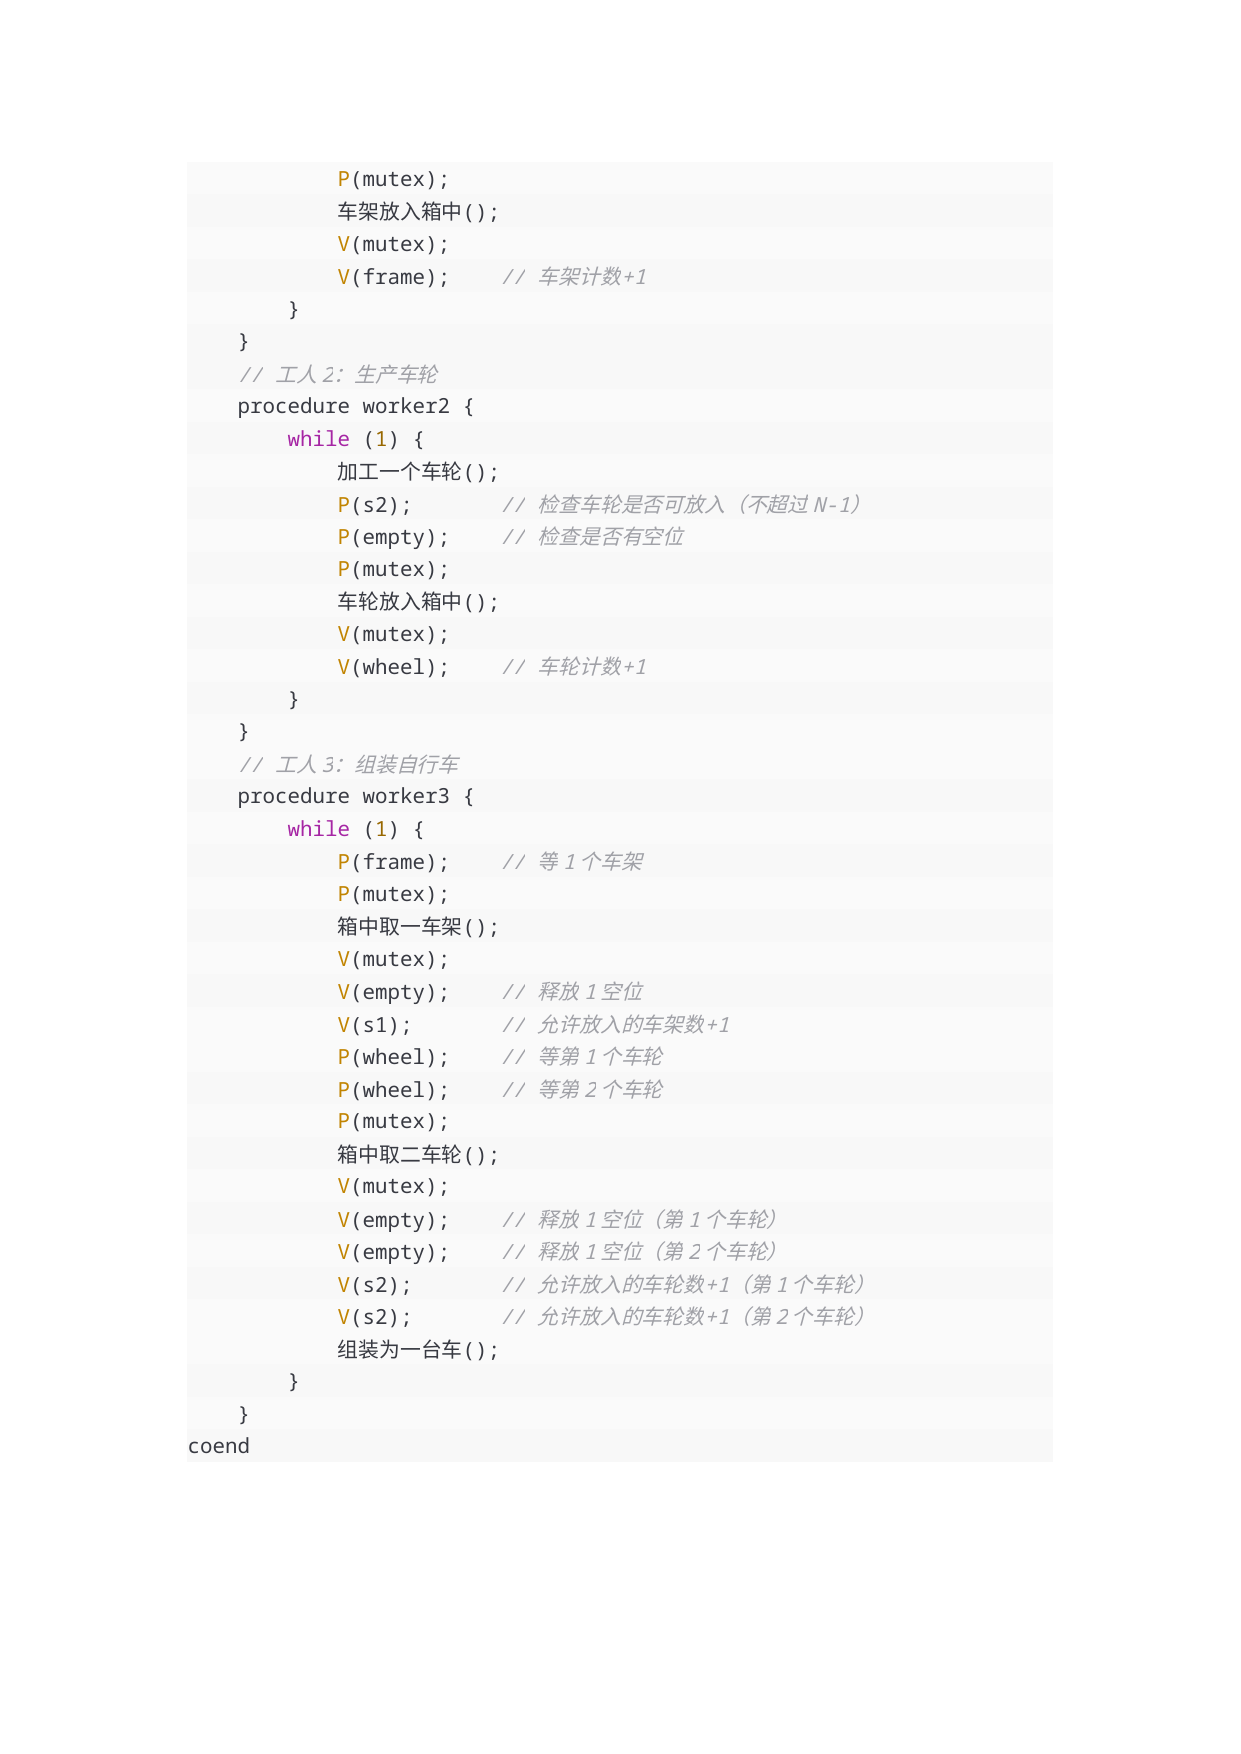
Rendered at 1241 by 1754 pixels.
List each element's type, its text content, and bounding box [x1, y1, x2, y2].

text V(s2); // 允许放入的车轮数+1（第2个车轮） [187, 1299, 1053, 1332]
text P(s2); // 检查车轮是否可放入（不超过N-1） [187, 487, 1053, 519]
text V(frame); // 车架计数+1 [187, 259, 1053, 292]
text 组装为一台车(); [187, 1332, 1053, 1364]
text 箱中取一车架(); [187, 909, 1053, 942]
text P(wheel); // 等第1个车轮 [187, 1039, 1053, 1072]
text P(mutex); [187, 1104, 1053, 1137]
text P(frame); // 等1个车架 [187, 844, 1053, 877]
text P(wheel); // 等第2个车轮 [187, 1072, 1053, 1104]
text procedure worker3 { [187, 779, 1053, 812]
text V(mutex); [187, 227, 1053, 259]
text P(empty); // 检查是否有空位 [187, 519, 1053, 552]
text } [187, 714, 1053, 747]
text 加工一个车轮(); [187, 454, 1053, 487]
text coend [187, 1429, 1053, 1462]
text } [187, 1397, 1053, 1429]
text } [187, 1364, 1053, 1397]
text V(s2); // 允许放入的车轮数+1（第1个车轮） [187, 1267, 1053, 1299]
text V(wheel); // 车轮计数+1 [187, 649, 1053, 682]
text procedure worker2 { [187, 389, 1053, 422]
text } [187, 682, 1053, 714]
text // 工人2：生产车轮 [187, 357, 1053, 389]
text 车轮放入箱中(); [187, 584, 1053, 617]
text } [187, 292, 1053, 324]
text while (1) { [187, 812, 1053, 844]
text 箱中取二车轮(); [187, 1137, 1053, 1169]
text P(mutex); [187, 552, 1053, 584]
text } [187, 324, 1053, 357]
text V(empty); // 释放1空位 [187, 974, 1053, 1007]
text V(empty); // 释放1空位（第2个车轮） [187, 1234, 1053, 1267]
text while (1) { [187, 422, 1053, 454]
text // 工人3：组装自行车 [187, 747, 1053, 779]
text 车架放入箱中(); [187, 194, 1053, 227]
text V(empty); // 释放1空位（第1个车轮） [187, 1202, 1053, 1234]
text V(mutex); [187, 617, 1053, 649]
text V(mutex); [187, 942, 1053, 974]
text V(mutex); [187, 1169, 1053, 1202]
text P(mutex); [187, 877, 1053, 909]
text P(mutex); [187, 162, 1053, 194]
text V(s1); // 允许放入的车架数+1 [187, 1007, 1053, 1039]
